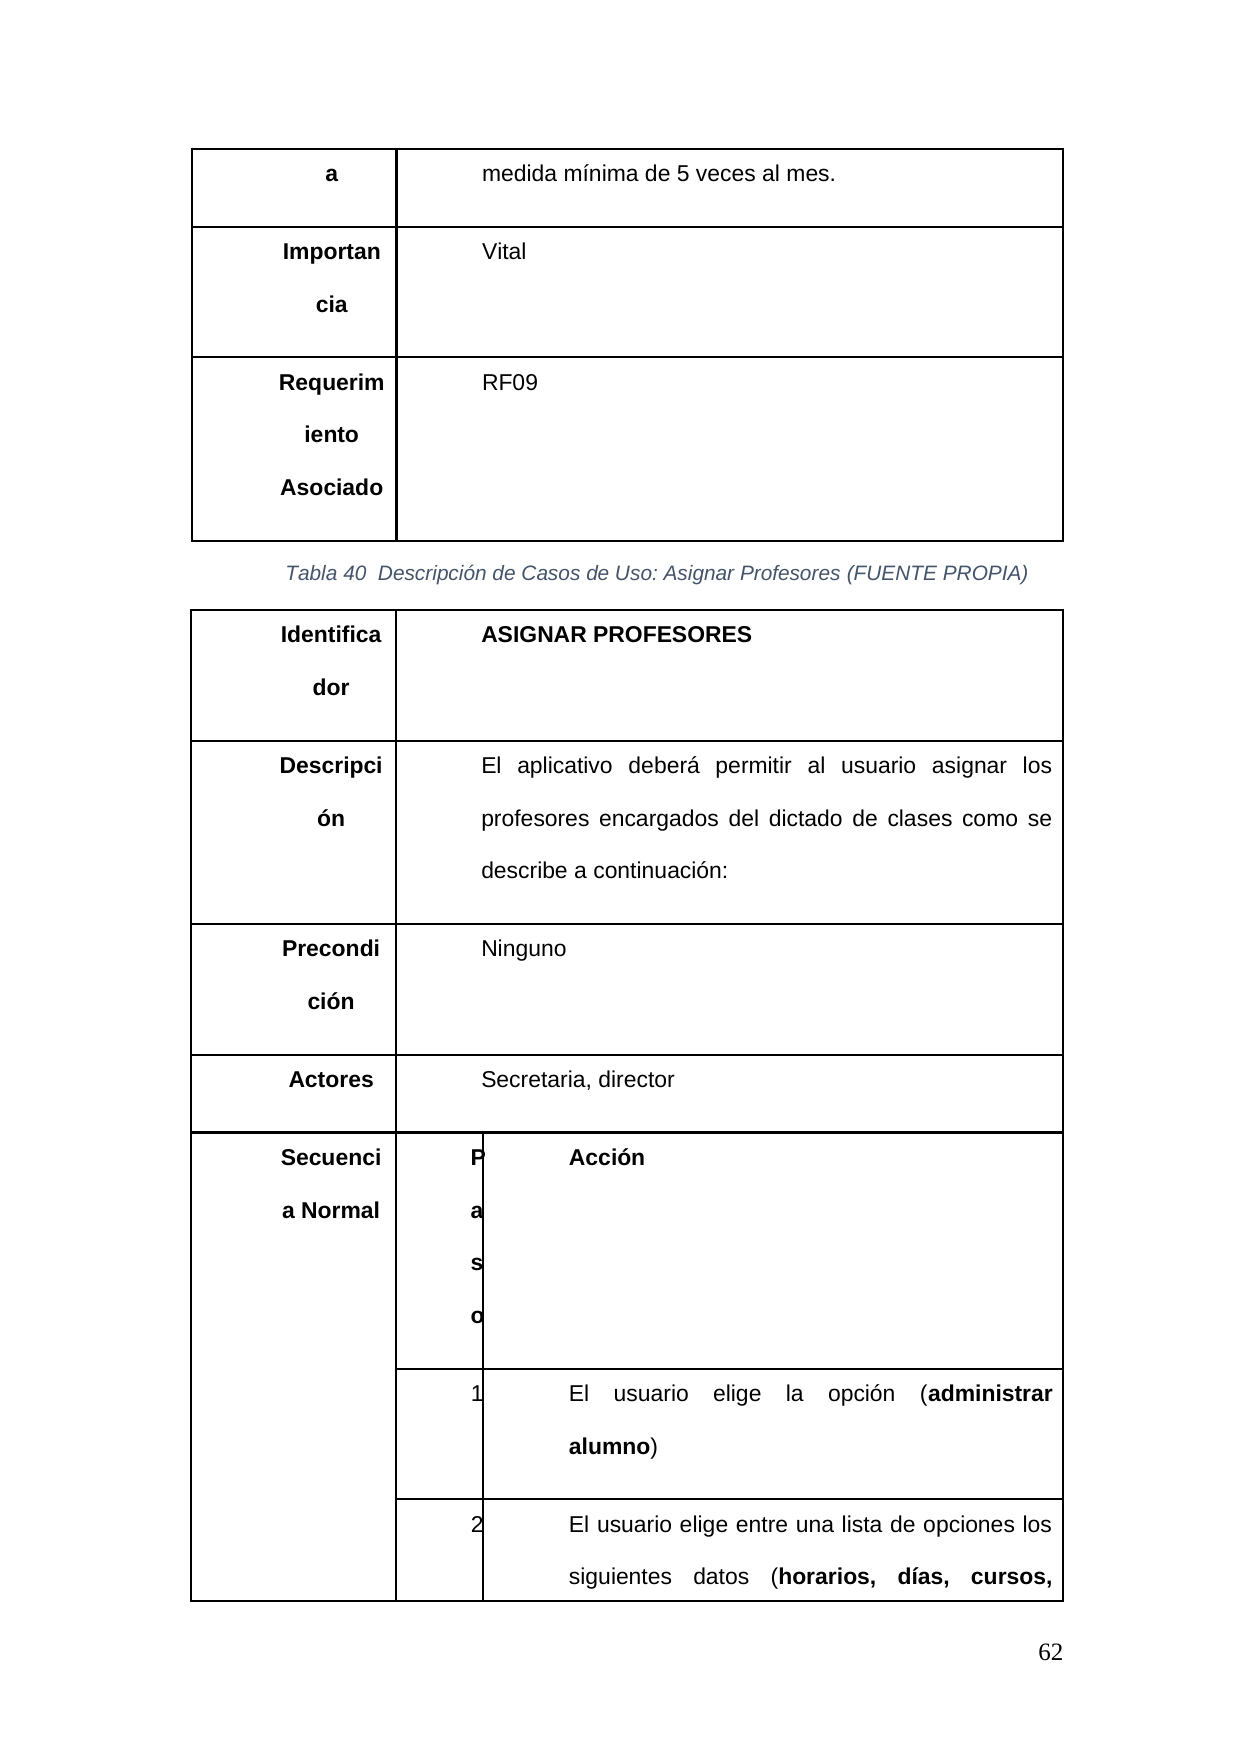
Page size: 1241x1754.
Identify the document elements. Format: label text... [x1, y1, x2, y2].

table_cell Paso [397, 1134, 482, 1367]
table_cell Importancia [193, 228, 395, 356]
table_cell El aplicativo deberá permitir al usuario asignar los profesores encargados del dictado de clases como se describe a continuación: [397, 742, 1062, 923]
table_cell 1 [397, 1370, 482, 1498]
table_cell Frecuencia [193, 150, 395, 226]
table_cell Actores [192, 1056, 395, 1131]
table_cell Requerimiento Asociado [193, 358, 395, 539]
table_cell Ninguno [397, 925, 1062, 1053]
table_cell Vital [398, 228, 1062, 356]
table_cell El usuario elige la opción (administrar alumno) [484, 1370, 1062, 1498]
table_cell Secuencia Normal [192, 1134, 395, 1600]
table_cell Descripción [192, 742, 395, 923]
table_header ASIGNAR PROFESORES [397, 611, 1062, 739]
table_cell RF09 [398, 358, 1062, 539]
table_cell Acción [484, 1134, 1062, 1367]
text Tabla 40 Descripción de Casos de Uso: Asignar Profesores (FUENTE PROPIA) [252, 561, 1063, 585]
table_cell Secretaria, director [397, 1056, 1062, 1131]
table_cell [398, 150, 1062, 226]
table_cell 2 [397, 1500, 482, 1600]
table_header Identificador [192, 611, 395, 739]
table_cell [484, 1500, 1062, 1600]
table_cell Precondición [192, 925, 395, 1053]
